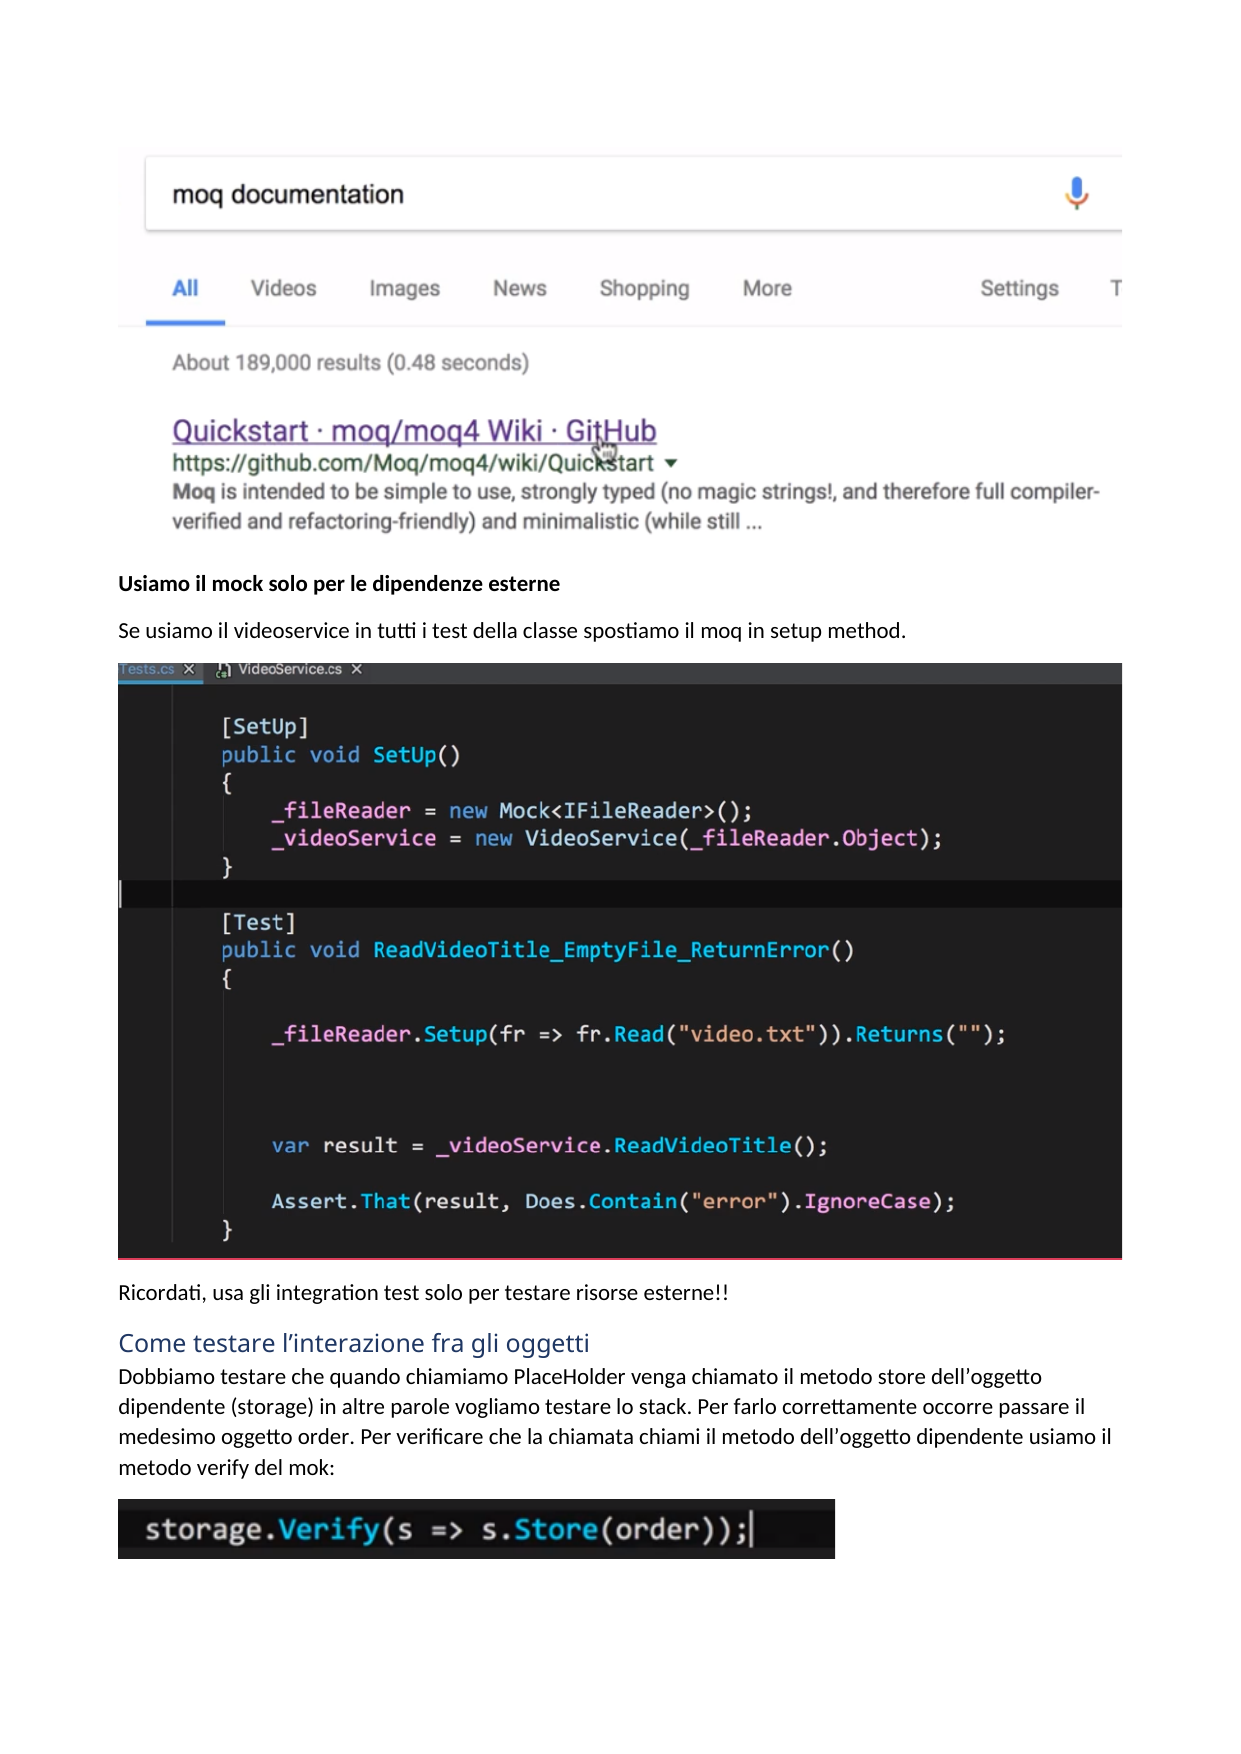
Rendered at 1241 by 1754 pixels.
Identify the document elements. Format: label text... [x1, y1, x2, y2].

text Se usiamo il videoservice in tutti i test della classe spostiamo il moq in setup method. [118, 616, 1122, 644]
picture [118, 663, 1123, 1260]
picture [118, 1499, 836, 1559]
text Ricordati, usa gli integration test solo per testare risorse esterne!! [118, 1278, 1122, 1306]
text Dobbiamo testare che quando chiamiamo PlaceHolder venga chiamato il metodo store dell’oggetto dipendente (storage) in altre parole vogliamo testare lo stack. Per farlo correttamente occorre passare il medesimo oggetto order. Per verificare che la chiamata chiami il metodo dell’oggetto dipendente usiamo il metodo verify del mok: [118, 1362, 1122, 1481]
picture [118, 147, 1123, 551]
text Usiamo il mock solo per le dipendenze esterne [118, 569, 1122, 598]
subtitle Come testare l’interazione fra gli oggetti [118, 1325, 1122, 1359]
